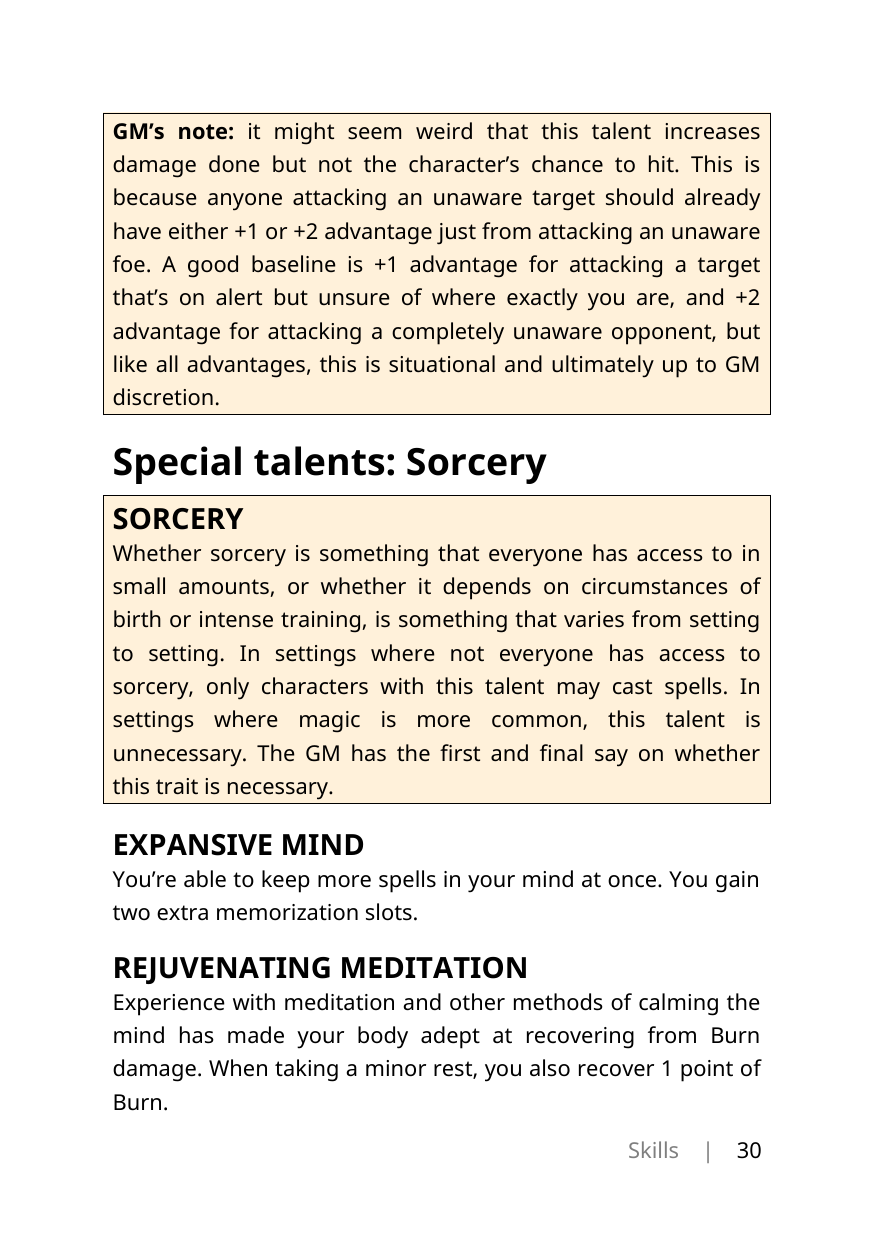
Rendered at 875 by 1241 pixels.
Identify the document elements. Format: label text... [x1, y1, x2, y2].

text Whether sorcery is something that everyone has access to in small amounts, or whether it depends on circumstances of birth or intense training, is something that varies from setting to setting. In settings where not everyone has access to sorcery, only characters with this talent may cast spells. In settings where magic is more common, this talent is unnecessary. The GM has the first and final say on whether this trait is necessary. [104, 534, 770, 803]
text Experience with meditation and other methods of calming the mind has made your body adept at recovering from Burn damage. When taking a minor rest, you also recover 1 point of Burn. [112, 987, 762, 1117]
text GM’s note: it might seem weird that this talent increases damage done but not the character’s chance to hit. This is because anyone attacking an unaware target should already have either +1 or +2 advantage just from attacking an unaware foe. A good baseline is +1 advantage for attacking a target that’s on alert but unsure of where exactly you are, and +2 advantage for attacking a completely unaware opponent, but like all advantages, this is situational and ultimately up to GM discretion. [104, 114, 770, 414]
text You’re able to keep more spells in your mind at once. You gain two extra memorization slots. [112, 864, 762, 927]
subtitle Rejuvenating Meditation [112, 947, 762, 987]
subtitle Sorcery [104, 496, 770, 534]
subtitle Expansive Mind [112, 824, 762, 864]
subtitle Special talents: Sorcery [112, 435, 762, 486]
